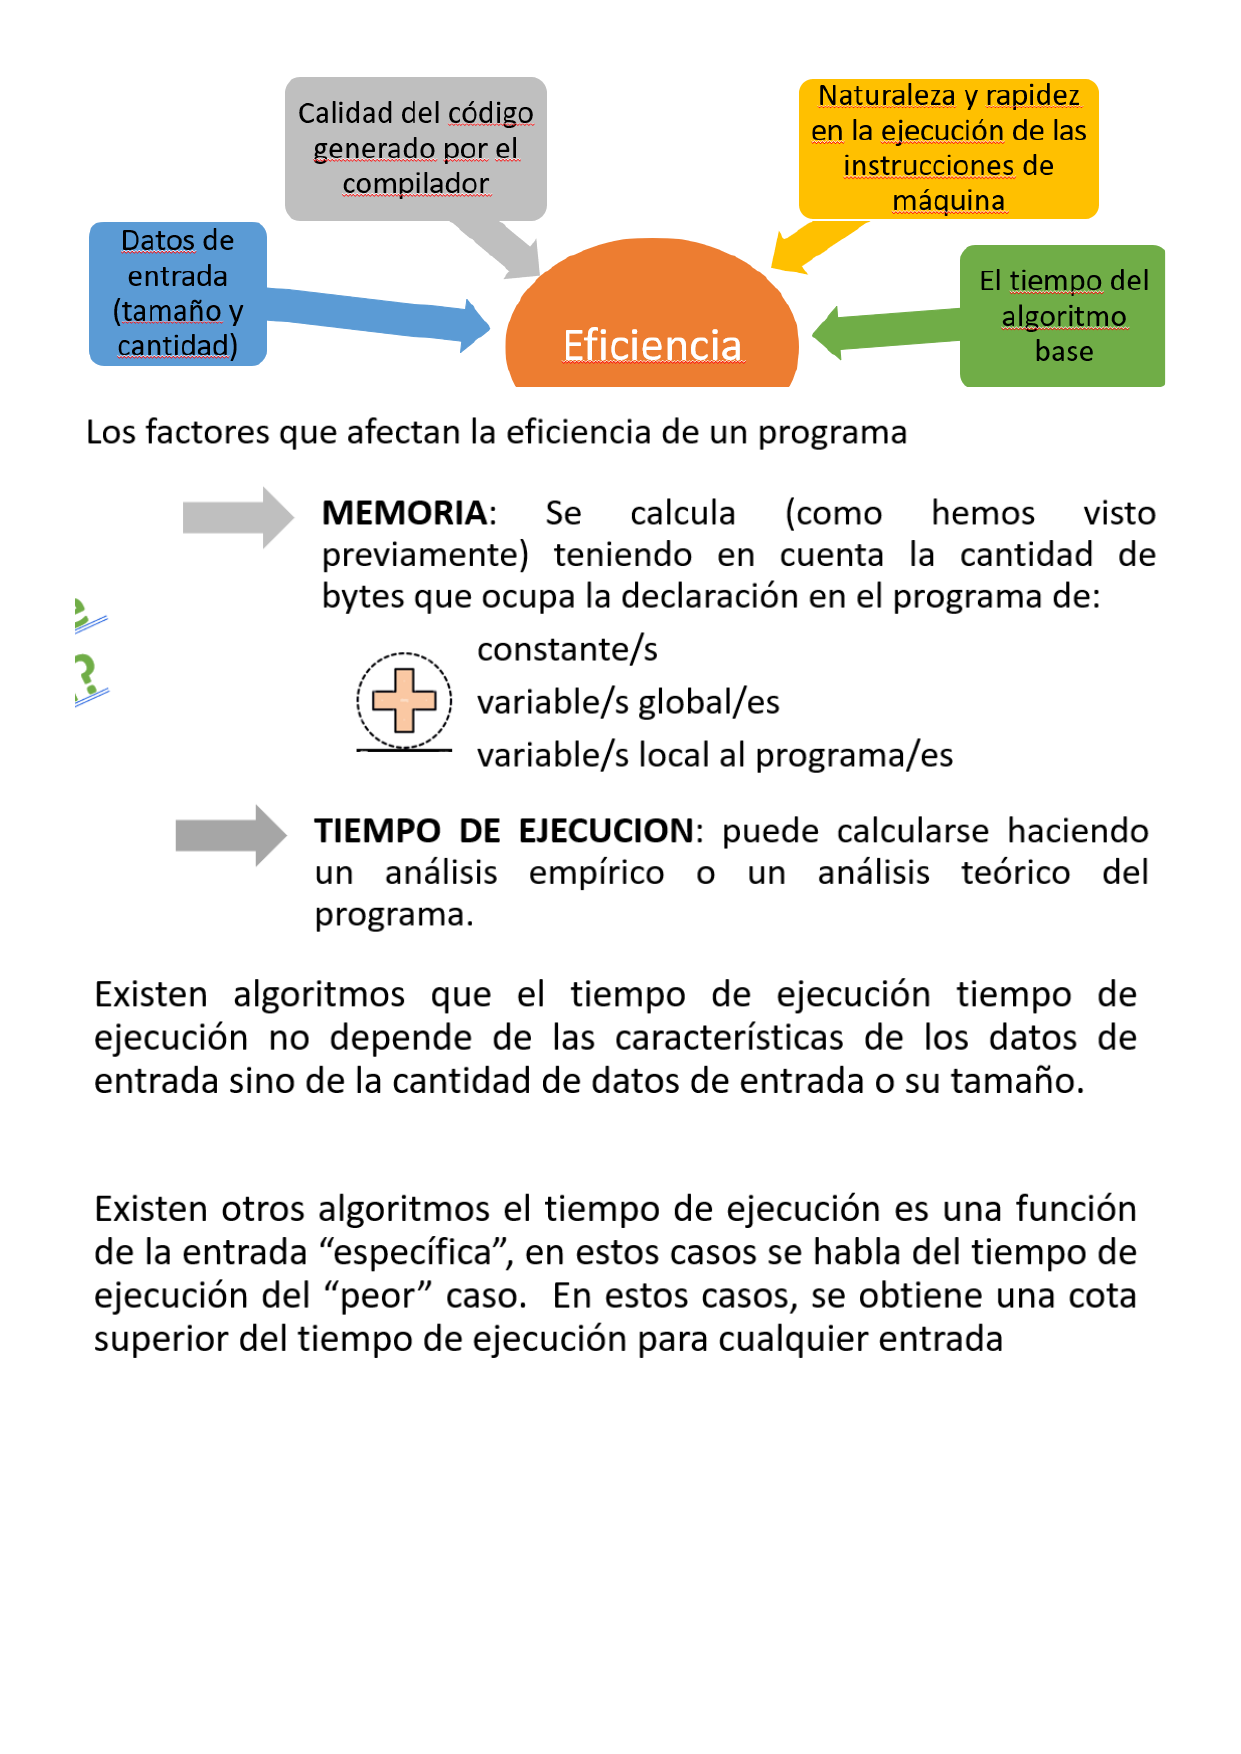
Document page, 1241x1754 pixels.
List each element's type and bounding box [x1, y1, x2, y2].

picture [75, 75, 1166, 387]
picture [75, 405, 1166, 940]
picture [75, 958, 1166, 1364]
